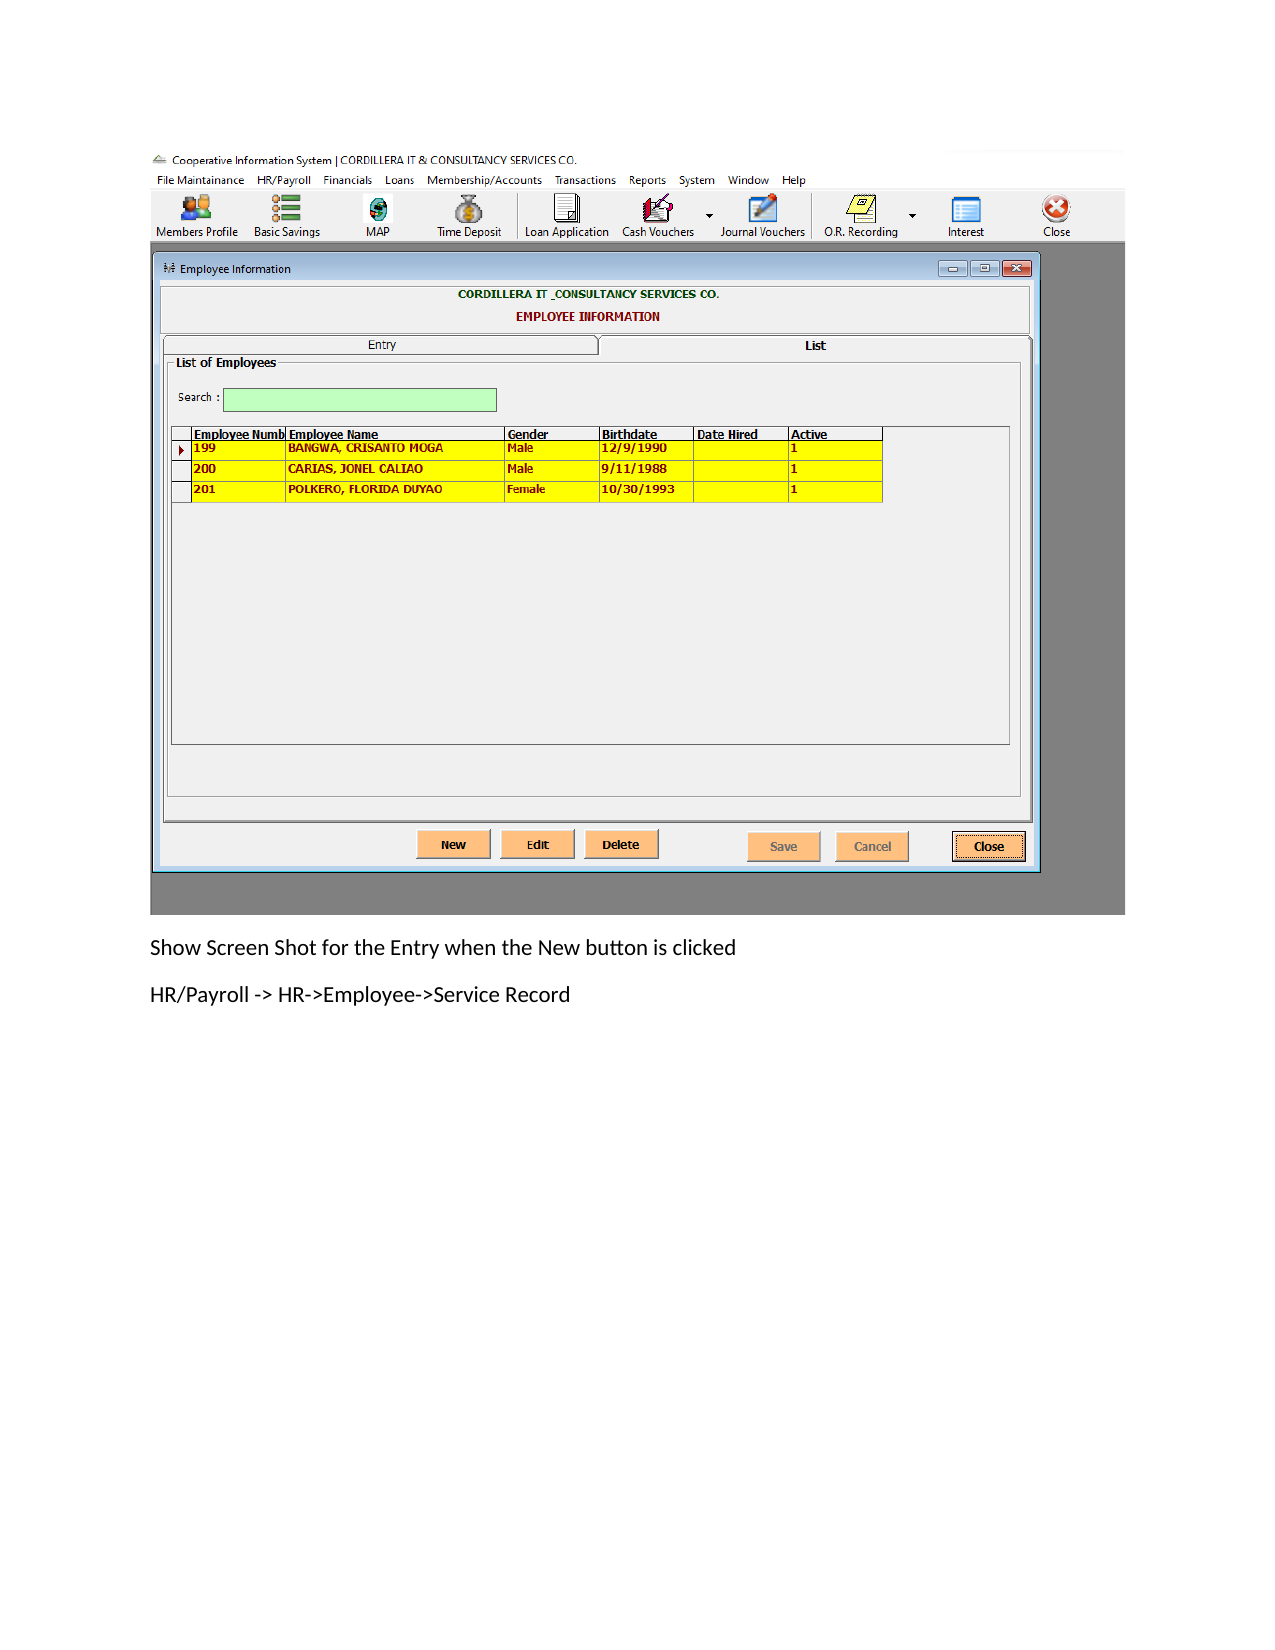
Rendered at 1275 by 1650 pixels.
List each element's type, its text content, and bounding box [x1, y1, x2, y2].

text HR/Payroll -> HR->Employee->Service Record [150, 980, 1125, 1008]
picture [150, 150, 1125, 915]
text Show Screen Shot for the Entry when the New button is clicked [150, 933, 1125, 961]
